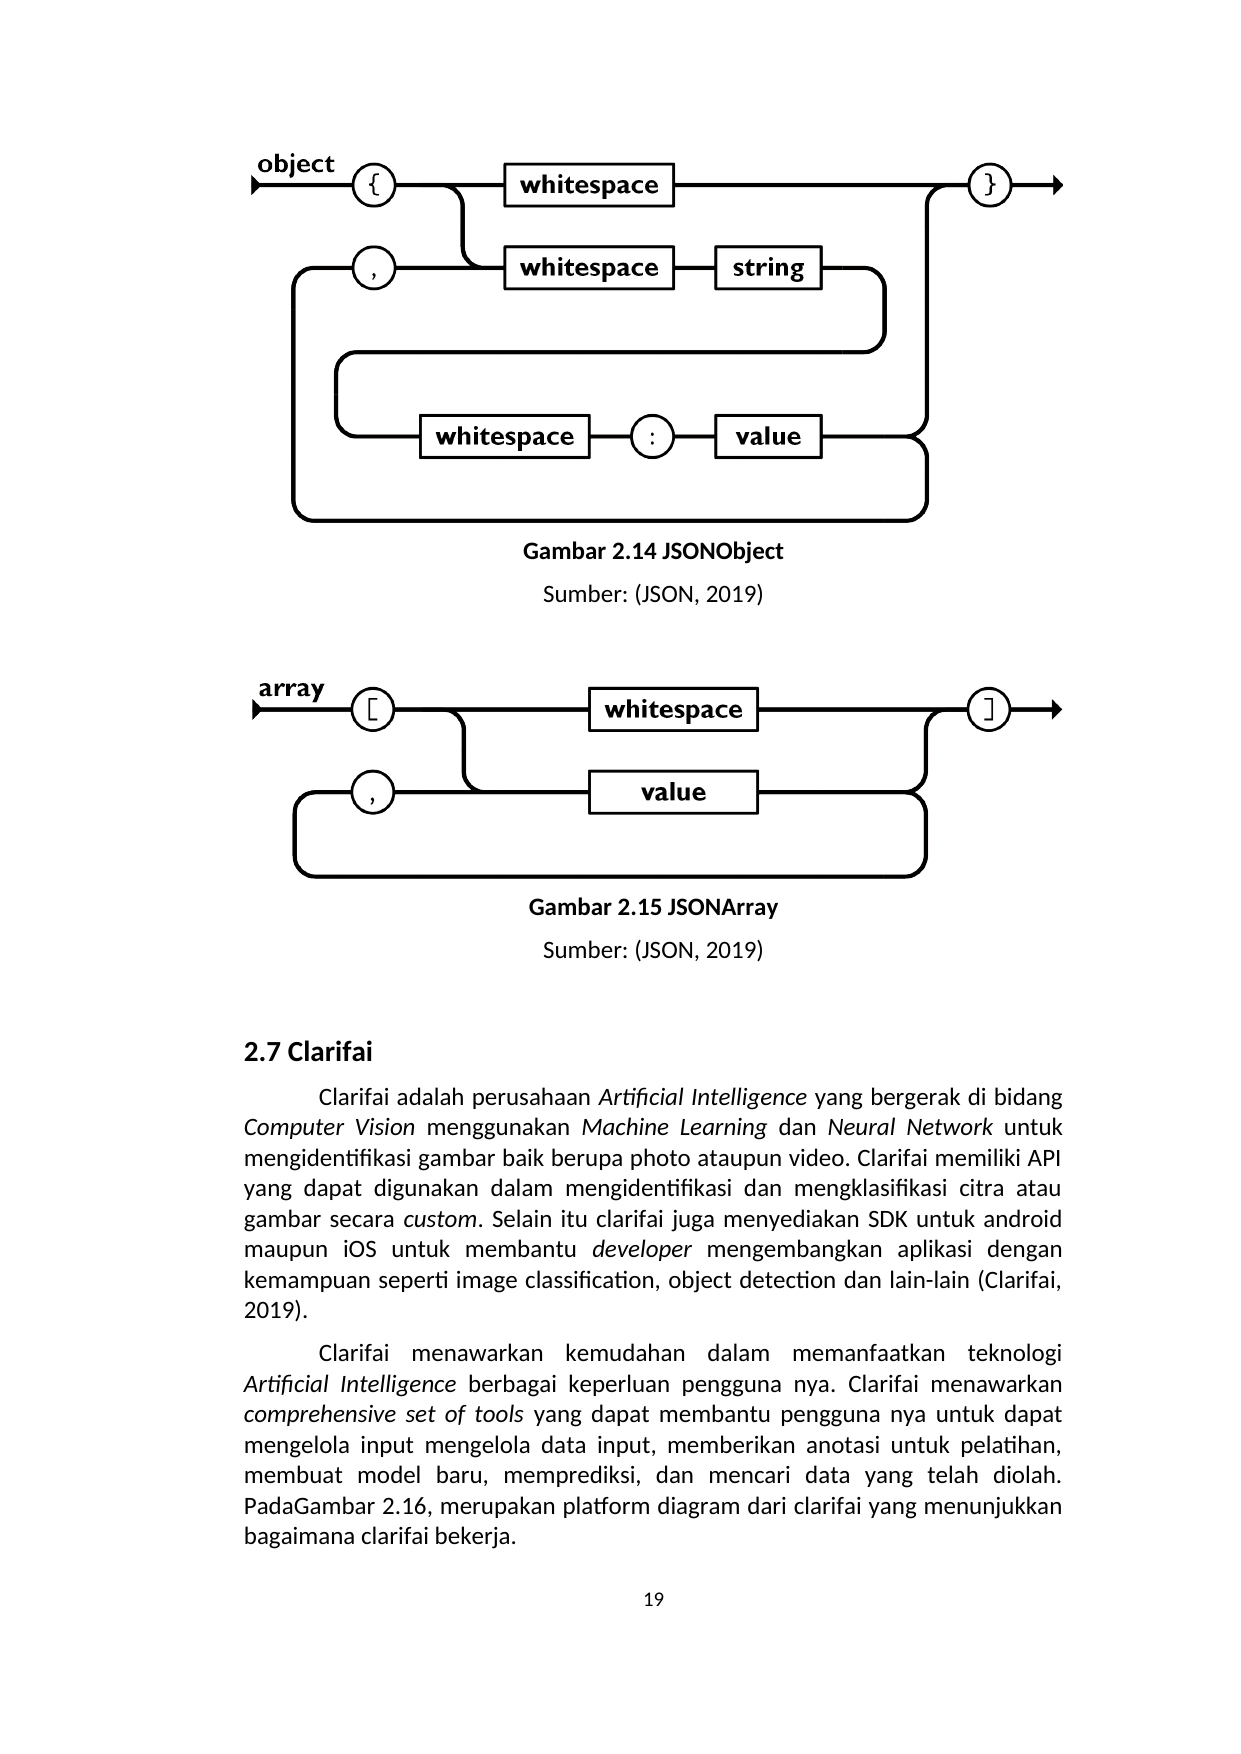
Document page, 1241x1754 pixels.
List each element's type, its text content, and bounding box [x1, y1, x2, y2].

picture [243, 664, 1063, 879]
text Sumber: (JSON, 2019) [244, 934, 1063, 964]
subtitle Clarifai [244, 1033, 1063, 1068]
text Sumber: (JSON, 2019) [244, 578, 1063, 609]
picture [243, 140, 1063, 523]
text Clarifai adalah perusahaan Artificial Intelligence yang bergerak di bidang Computer Vision menggunakan Machine Learning dan Neural Network untuk mengidentifikasi gambar baik berupa photo ataupun video. Clarifai memiliki API yang dapat digunakan dalam mengidentifikasi dan mengklasifikasi citra atau gambar secara custom. Selain itu clarifai juga menyediakan SDK untuk android maupun iOS untuk membantu developer mengembangkan aplikasi dengan kemampuan seperti image classification, object detection dan lain-lain (Clarifai, 2019). [244, 1081, 1063, 1325]
